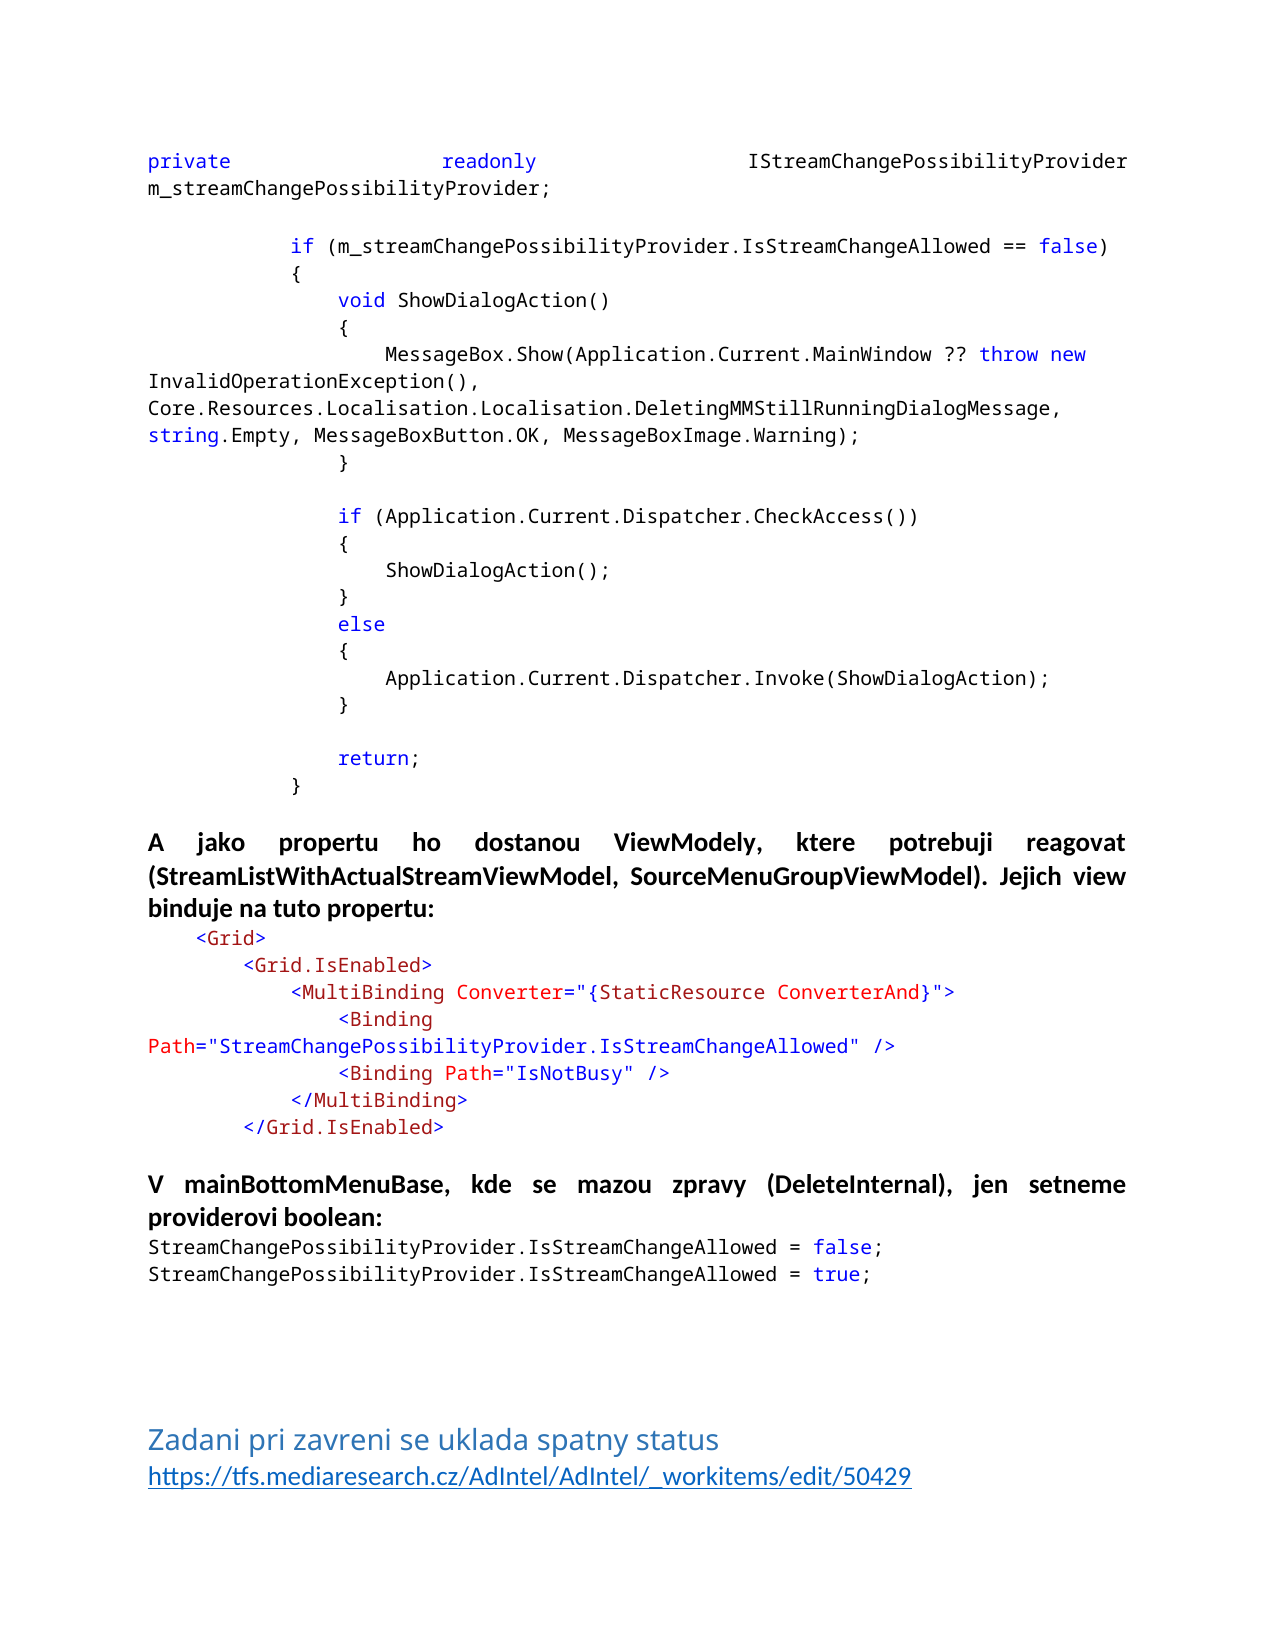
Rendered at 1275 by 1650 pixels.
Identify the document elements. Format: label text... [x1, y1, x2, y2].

subtitle Zadani pri zavreni se uklada spatny status [148, 1419, 1127, 1459]
text StreamChangePossibilityProvider.IsStreamChangeAllowed = true; [148, 1261, 1127, 1287]
text <Binding Path="StreamChangePossibilityProvider.IsStreamChangeAllowed" /> [148, 1006, 1127, 1059]
text <Grid> [148, 925, 1127, 952]
text <Binding Path="IsNotBusy" /> [148, 1059, 1127, 1087]
text MessageBox.Show(Application.Current.MainWindow ?? throw new InvalidOperationException(), Core.Resources.Localisation.Localisation.DeletingMMStillRunningDialogMessage, string.Empty, MessageBoxButton.OK, MessageBoxImage.Warning); [148, 340, 1127, 448]
text private readonly IStreamChangePossibilityProvider m_streamChangePossibilityProvider; [148, 148, 1127, 202]
text </Grid.IsEnabled> [148, 1113, 1127, 1141]
text if (Application.Current.Dispatcher.CheckAccess()) [148, 502, 1127, 529]
text } [148, 691, 1127, 718]
text StreamChangePossibilityProvider.IsStreamChangeAllowed = false; [148, 1233, 1127, 1261]
text if (m_streamChangePossibilityProvider.IsStreamChangeAllowed == false) [148, 232, 1127, 259]
text { [148, 529, 1127, 556]
text Application.Current.Dispatcher.Invoke(ShowDialogAction); [148, 664, 1127, 691]
text ShowDialogAction(); [148, 556, 1127, 583]
text void ShowDialogAction() [148, 286, 1127, 313]
text <MultiBinding Converter="{StaticResource ConverterAnd}"> [148, 979, 1127, 1006]
text </MultiBinding> [148, 1087, 1127, 1113]
text else [148, 610, 1127, 637]
text https://tfs.mediaresearch.cz/AdIntel/AdIntel/_workitems/edit/50429 [148, 1459, 1127, 1492]
text V mainBottomMenuBase, kde se mazou zpravy (DeleteInternal), jen setneme providerovi boolean: [148, 1167, 1127, 1233]
text } [148, 448, 1127, 475]
text { [148, 313, 1127, 340]
text } [148, 772, 1127, 799]
text return; [148, 745, 1127, 772]
text <Grid.IsEnabled> [148, 952, 1127, 979]
text } [148, 583, 1127, 610]
text A jako propertu ho dostanou ViewModely, ktere potrebuji reagovat (StreamListWithActualStreamViewModel, SourceMenuGroupViewModel). Jejich view binduje na tuto propertu: [148, 826, 1127, 925]
text { [148, 637, 1127, 664]
text { [148, 259, 1127, 286]
